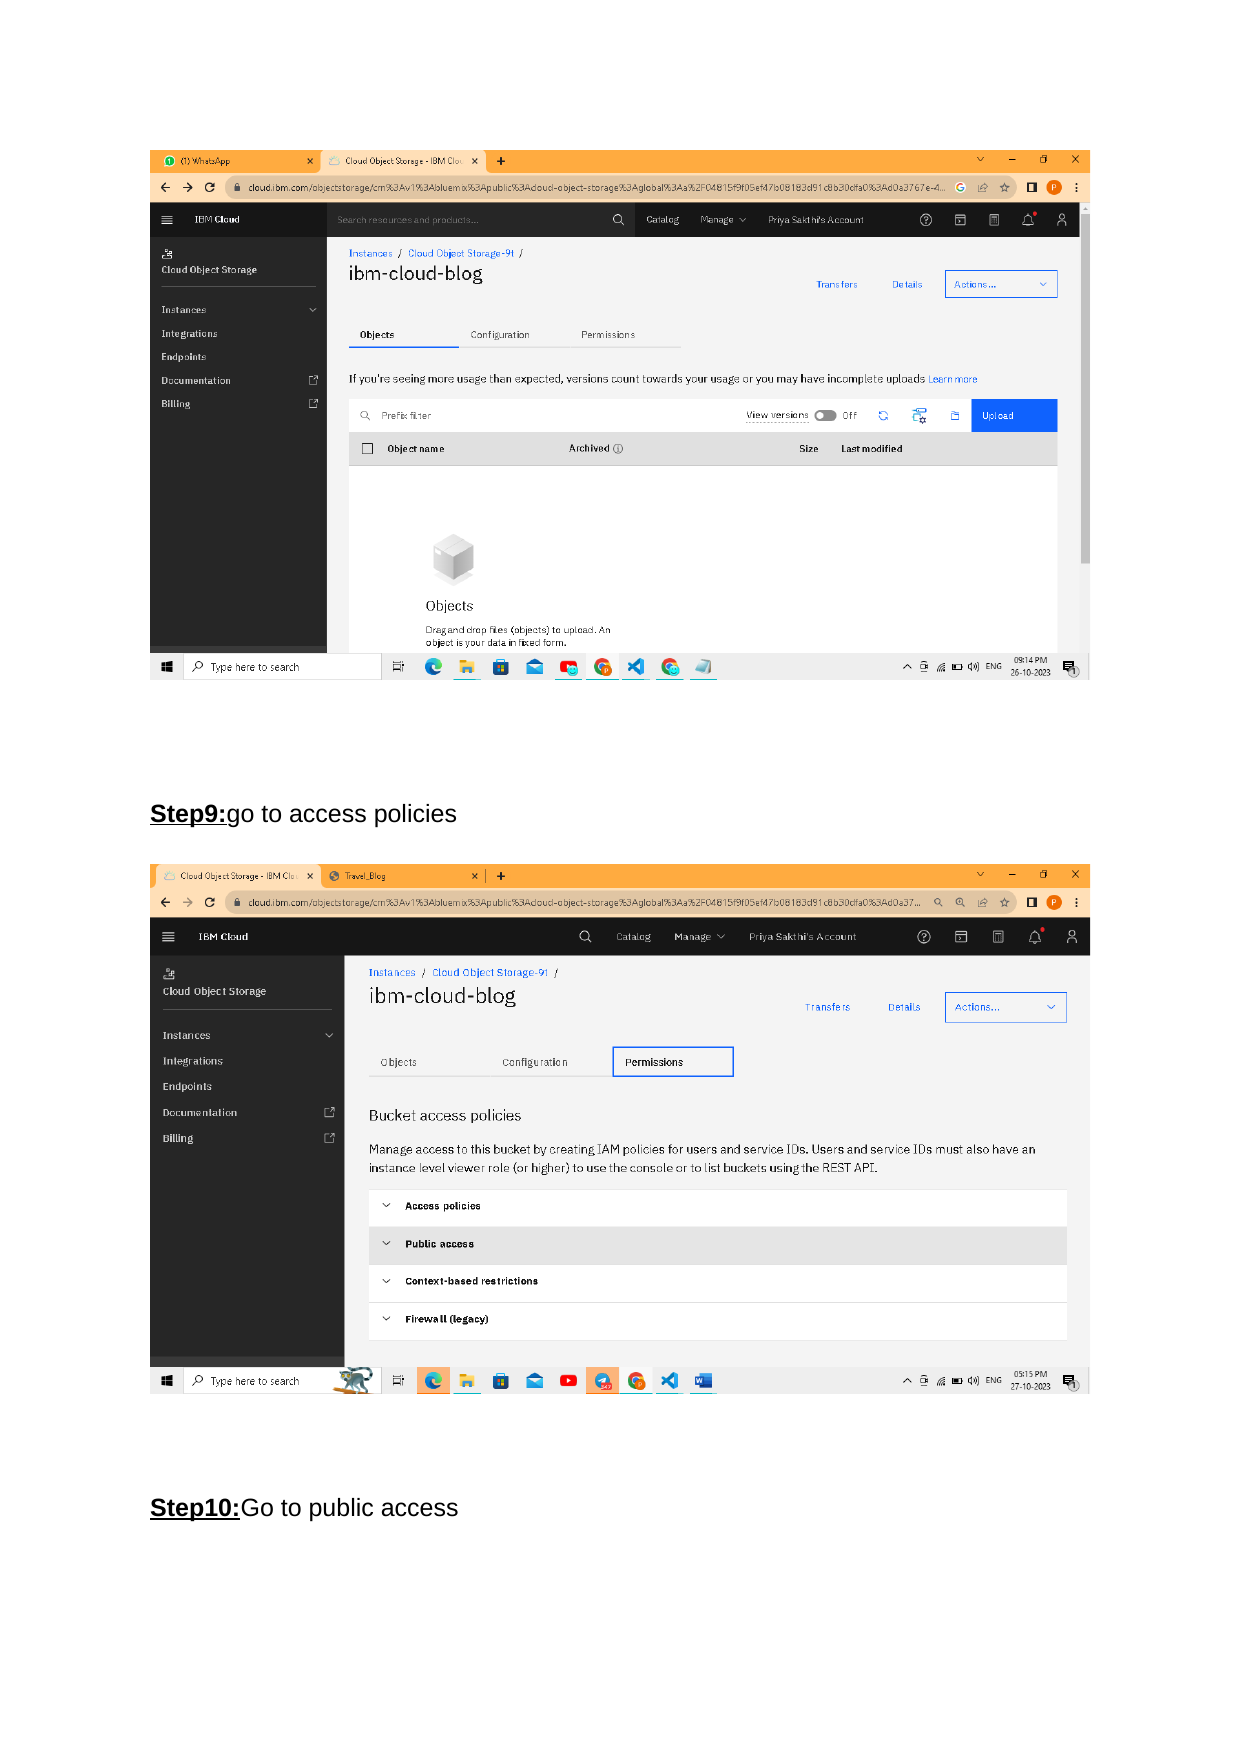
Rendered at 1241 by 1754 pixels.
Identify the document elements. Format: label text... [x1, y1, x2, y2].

picture [150, 150, 1091, 680]
picture [150, 864, 1091, 1394]
text Step9:go to access policies [150, 799, 1090, 828]
text Step10:Go to public access [150, 1493, 1090, 1522]
